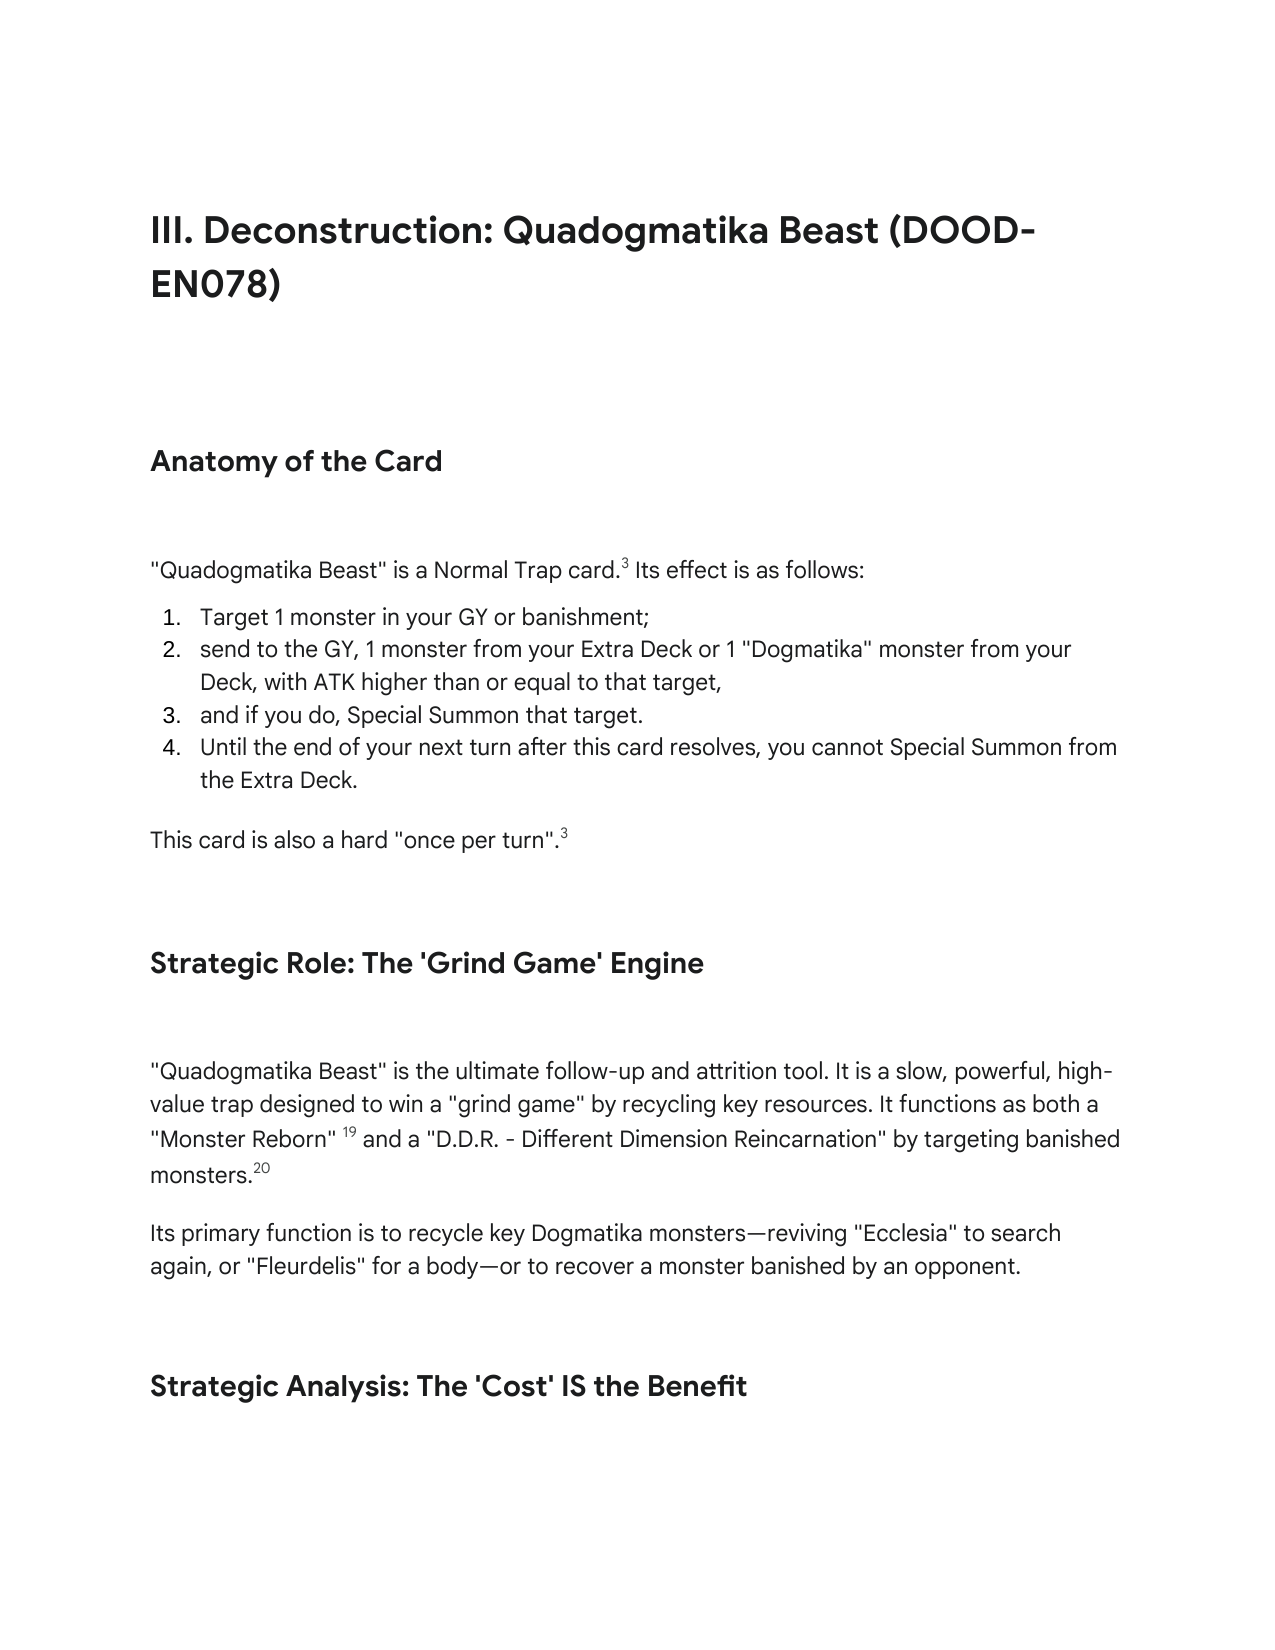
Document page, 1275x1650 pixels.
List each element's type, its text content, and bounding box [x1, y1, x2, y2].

subtitle Strategic Analysis: The 'Cost' IS the Benefit [150, 1368, 1125, 1404]
list Target 1 monster in your GY or banishment; [162, 603, 1125, 632]
subtitle Anatomy of the Card [150, 443, 1125, 479]
subtitle III. Deconstruction: Quadogmatika Beast (DOOD-EN078) [150, 208, 1125, 308]
text This card is also a hard "once per turn".3 [150, 824, 1125, 855]
subtitle Strategic Role: The 'Grind Game' Engine [150, 946, 1125, 982]
list and if you do, Special Summon that target. [162, 701, 1125, 730]
text Its primary function is to recycle key Dogmatika monsters—reviving "Ecclesia" to search again, or "Fleurdelis" for a body—or to recover a monster banished by an opponent. [150, 1220, 1125, 1281]
list send to the GY, 1 monster from your Extra Deck or 1 "Dogmatika" monster from your Deck, with ATK higher than or equal to that target, [162, 636, 1125, 697]
list Until the end of your next turn after this card resolves, you cannot Special Summon from the Extra Deck. [162, 734, 1125, 795]
text "Quadogmatika Beast" is the ultimate follow-up and attrition tool. It is a slow, powerful, high-value trap designed to win a "grind game" by recycling key resources. It functions as both a "Monster Reborn" 19 and a "D.D.R. - Different Dimension Reincarnation" by targeting banished monsters.20 [150, 1057, 1125, 1190]
text "Quadogmatika Beast" is a Normal Trap card.3 Its effect is as follows: [150, 554, 1125, 586]
